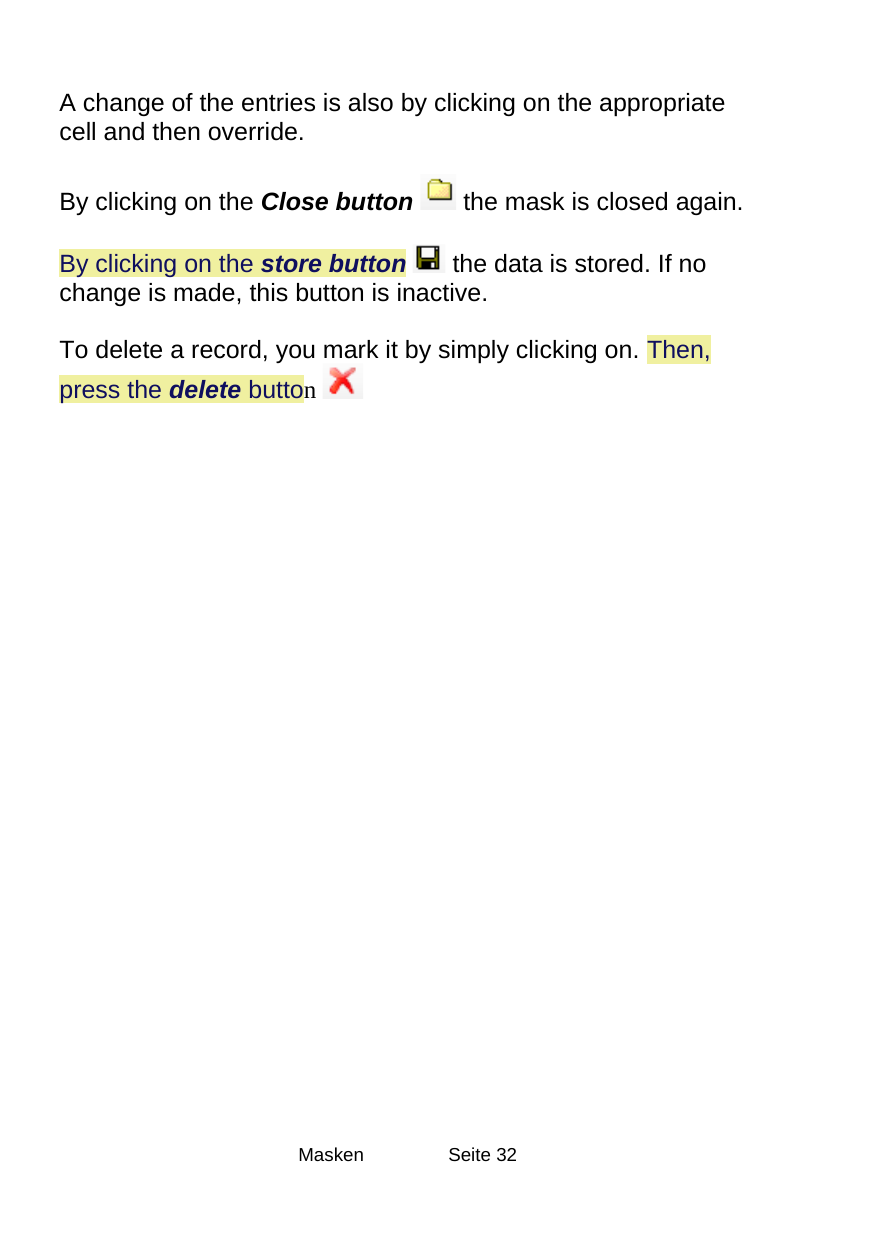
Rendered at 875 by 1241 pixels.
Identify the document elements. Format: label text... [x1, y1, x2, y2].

picture [420, 174, 457, 210]
text By clicking on the store button the data is stored. If no change is made, this button is inactive. [59, 244, 756, 306]
text By clicking on the Close button the mask is closed again. [59, 174, 756, 215]
text A change of the entries is also by clicking on the appropriate cell and then override. [59, 88, 756, 145]
picture [412, 244, 446, 273]
text To delete a record, you mark it by simply clicking on. Then, press the delete button [59, 335, 756, 403]
picture [322, 363, 364, 399]
